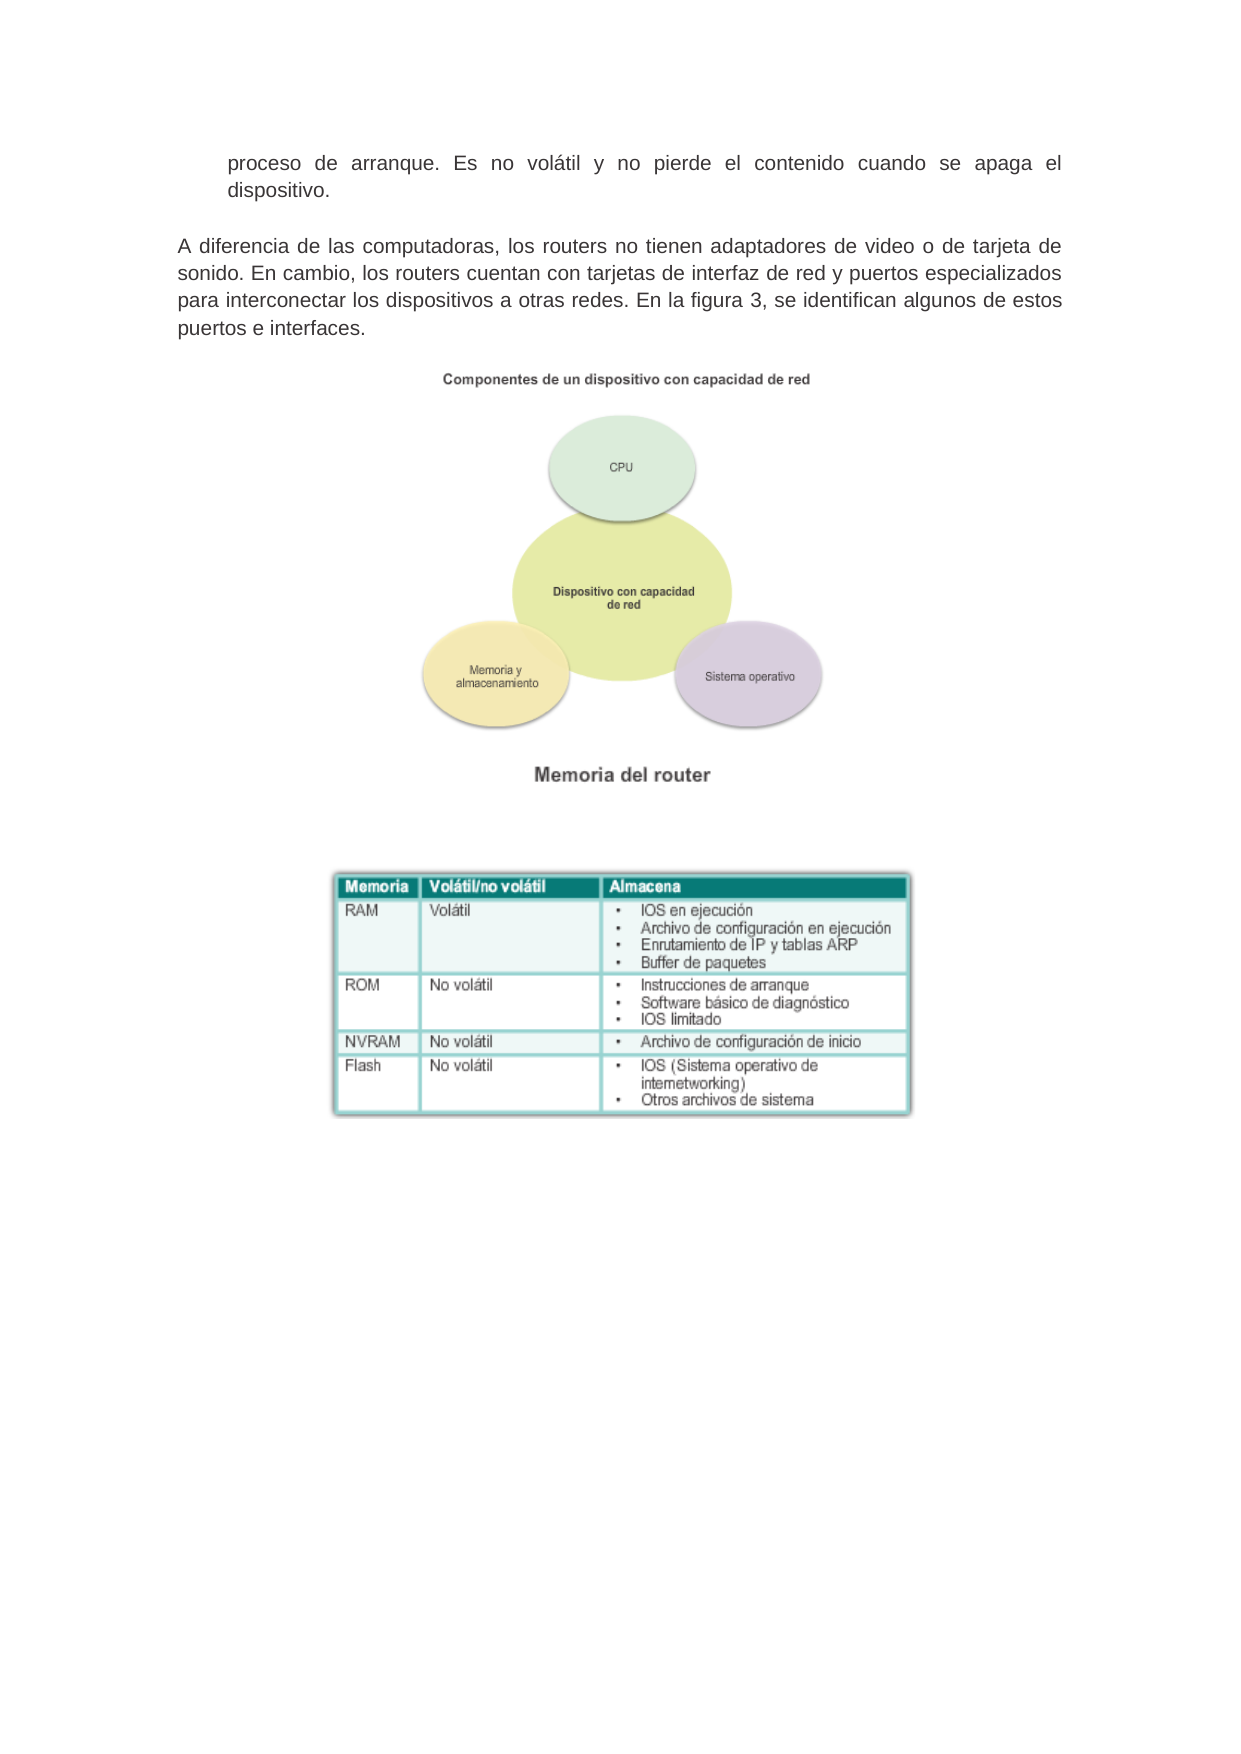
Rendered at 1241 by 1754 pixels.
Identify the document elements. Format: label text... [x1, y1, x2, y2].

text A diferencia de las computadoras, los routers no tienen adaptadores de video o de tarjeta de sonido. En cambio, los routers cuentan con tarjetas de interfaz de red y puertos especializados para interconectar los dispositivos a otras redes. En la figura 3, se identifican algunos de estos puertos e interfaces. [177, 231, 1063, 339]
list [190, 148, 1063, 202]
picture [413, 368, 827, 733]
picture [325, 762, 916, 1119]
